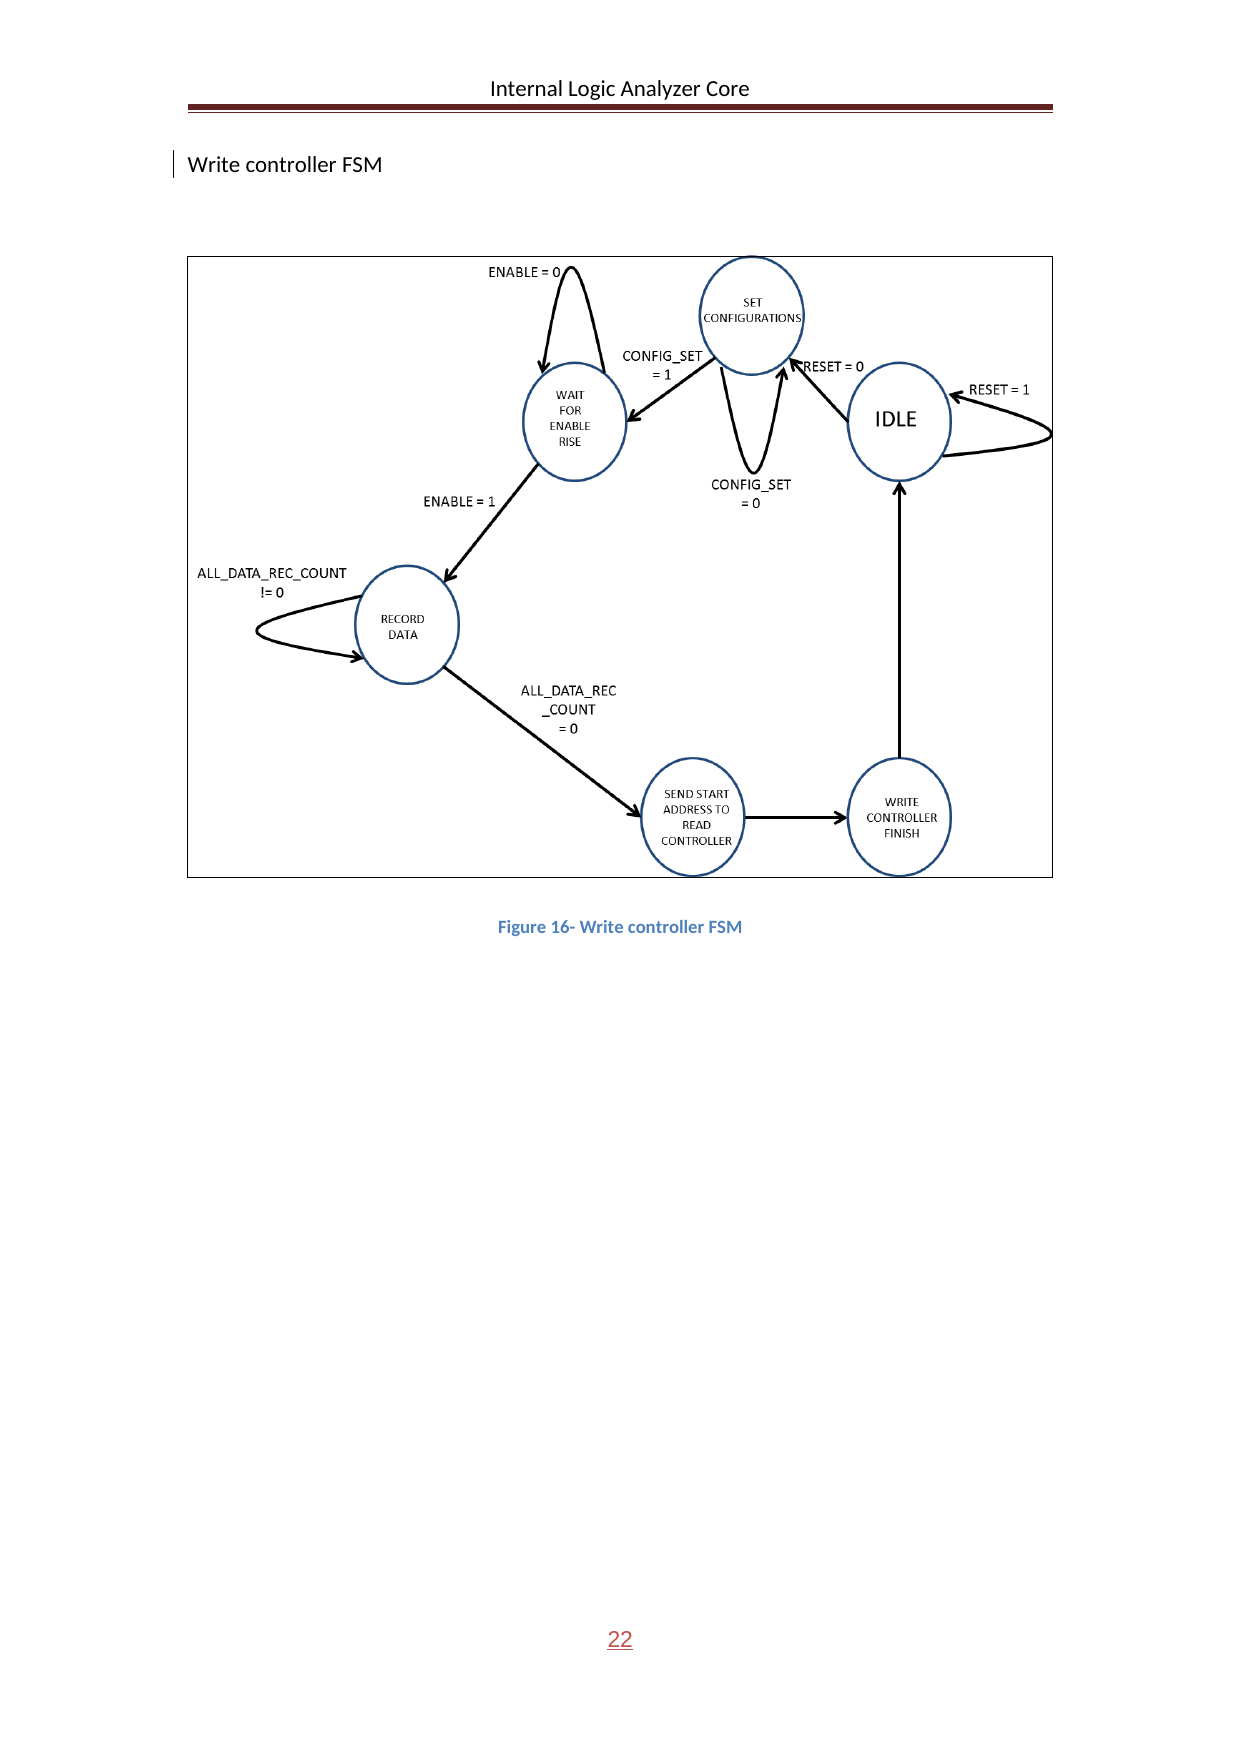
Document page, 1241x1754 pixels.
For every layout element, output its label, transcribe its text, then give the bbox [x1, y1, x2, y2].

text Write controller FSM [187, 150, 1053, 178]
picture [188, 257, 1052, 877]
